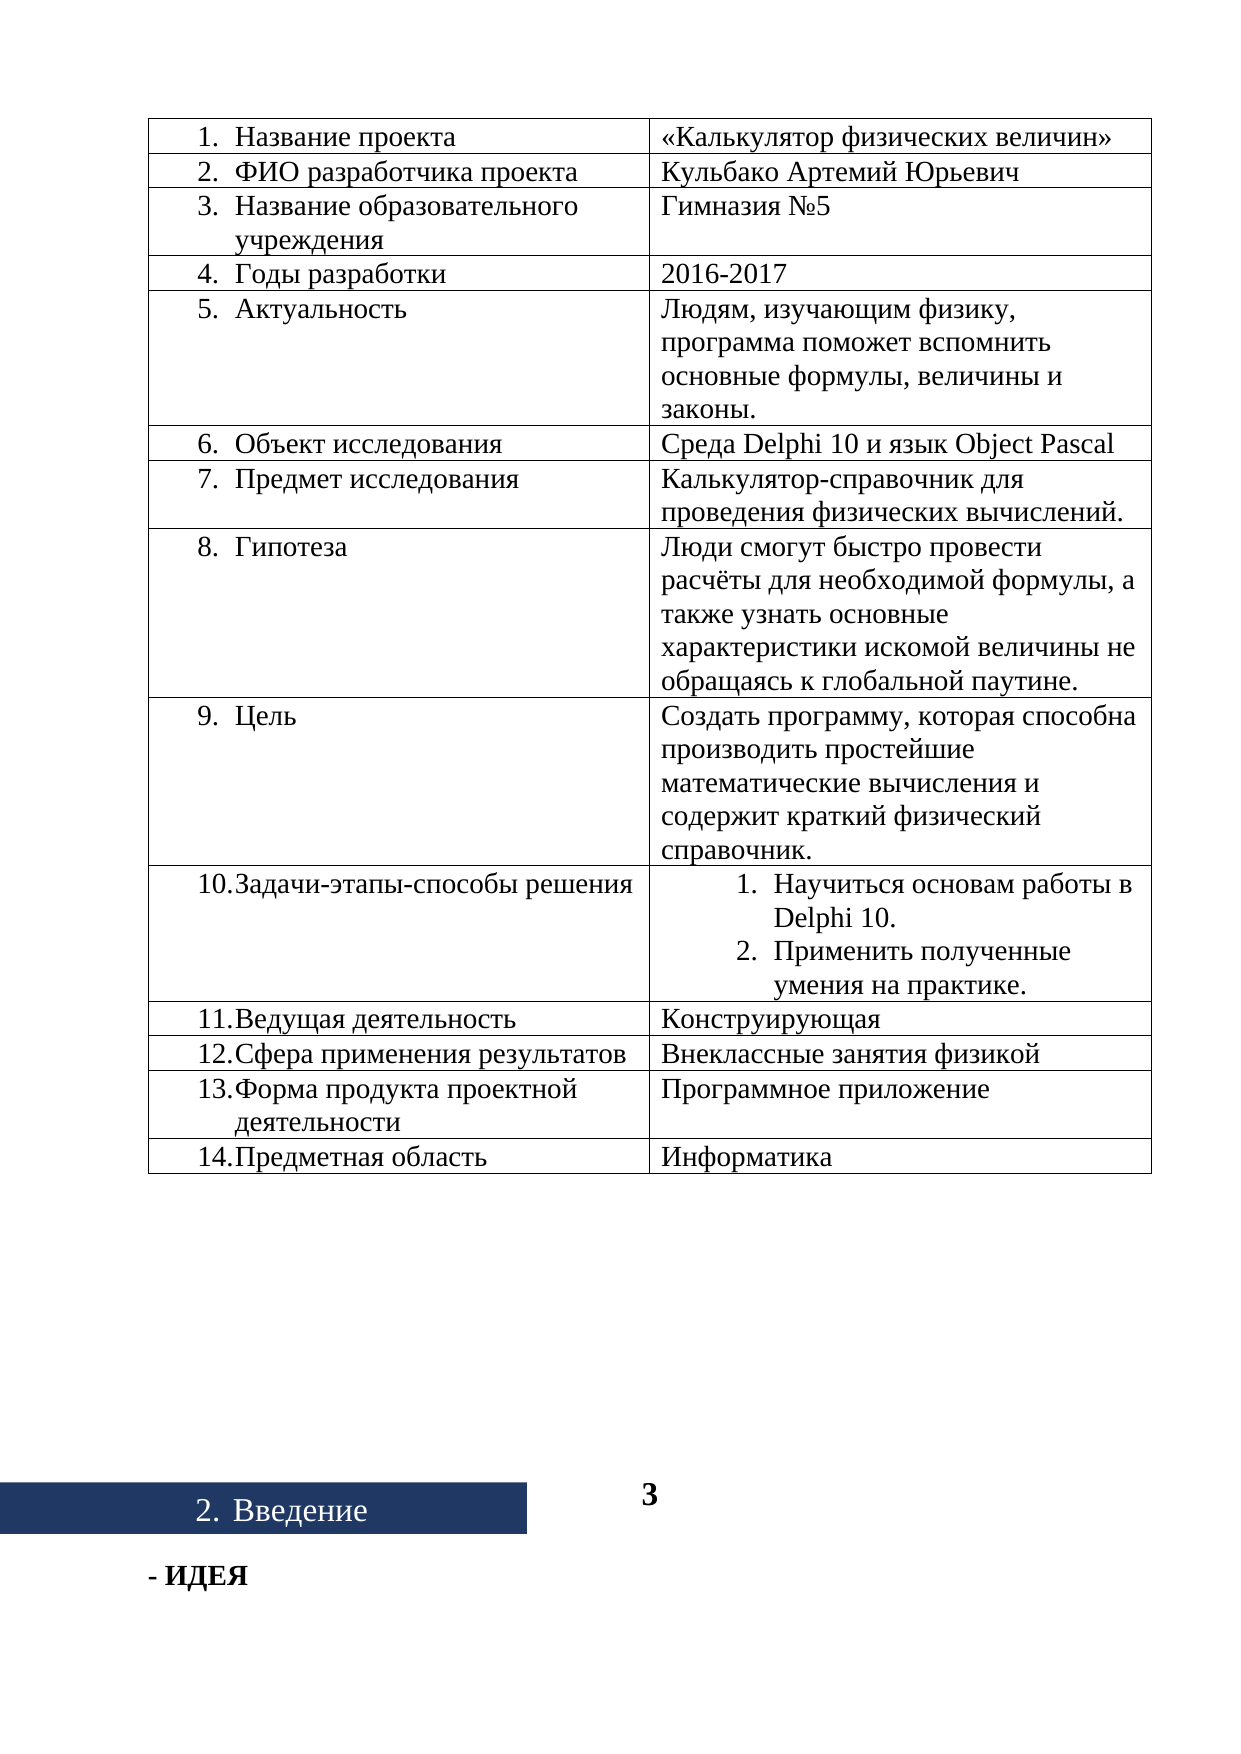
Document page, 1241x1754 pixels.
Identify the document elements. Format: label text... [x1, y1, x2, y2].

table_cell Название образовательного учреждения [149, 188, 649, 255]
table_cell Конструирующая [650, 1002, 1151, 1035]
table_header Название проекта [149, 119, 649, 153]
table_cell Годы разработки [149, 256, 649, 290]
table_cell Предметная область [149, 1139, 649, 1172]
table_cell 2016-2017 [650, 256, 1151, 290]
table_cell Ведущая деятельность [149, 1002, 649, 1035]
table_cell Актуальность [149, 291, 649, 425]
table_cell Гимназия №5 [650, 188, 1151, 255]
table_cell Предмет исследования [149, 461, 649, 528]
table_cell ФИО разработчика проекта [149, 154, 649, 187]
table_cell Гипотеза [149, 529, 649, 697]
table_cell Объект исследования [149, 426, 649, 460]
table_cell Кульбако Артемий Юрьевич [650, 154, 1151, 187]
table_cell Людям, изучающим физику, программа поможет вспомнить основные формулы, величины и законы. [650, 291, 1151, 425]
table_cell Калькулятор-справочник для проведения физических вычислений. [650, 461, 1151, 528]
table_cell Среда Delphi 10 и язык Object Pascal [650, 426, 1151, 460]
table_header «Калькулятор физических величин» [650, 119, 1151, 153]
table_cell Люди смогут быстро провести расчёты для необходимой формулы, а также узнать основные характеристики искомой величины не обращаясь к глобальной паутине. [650, 529, 1151, 697]
table_cell Программное приложение [650, 1071, 1151, 1138]
table_cell Сфера применения результатов [149, 1036, 649, 1070]
table_cell Научиться основам работы в Delphi 10. Применить полученные умения на практике. [650, 866, 1151, 1001]
table_cell Форма продукта проектной деятельности [149, 1071, 649, 1138]
table_cell Цель [149, 698, 649, 865]
table_cell Задачи-этапы-способы решения [149, 866, 649, 1001]
table_cell Внеклассные занятия физикой [650, 1036, 1151, 1070]
text 3 [148, 1475, 1152, 1513]
text - ИДЕЯ [148, 1558, 1152, 1591]
table_cell Информатика [650, 1139, 1151, 1172]
table_cell Создать программу, которая способна производить простейшие математические вычисления и содержит краткий физический справочник. [650, 698, 1151, 865]
